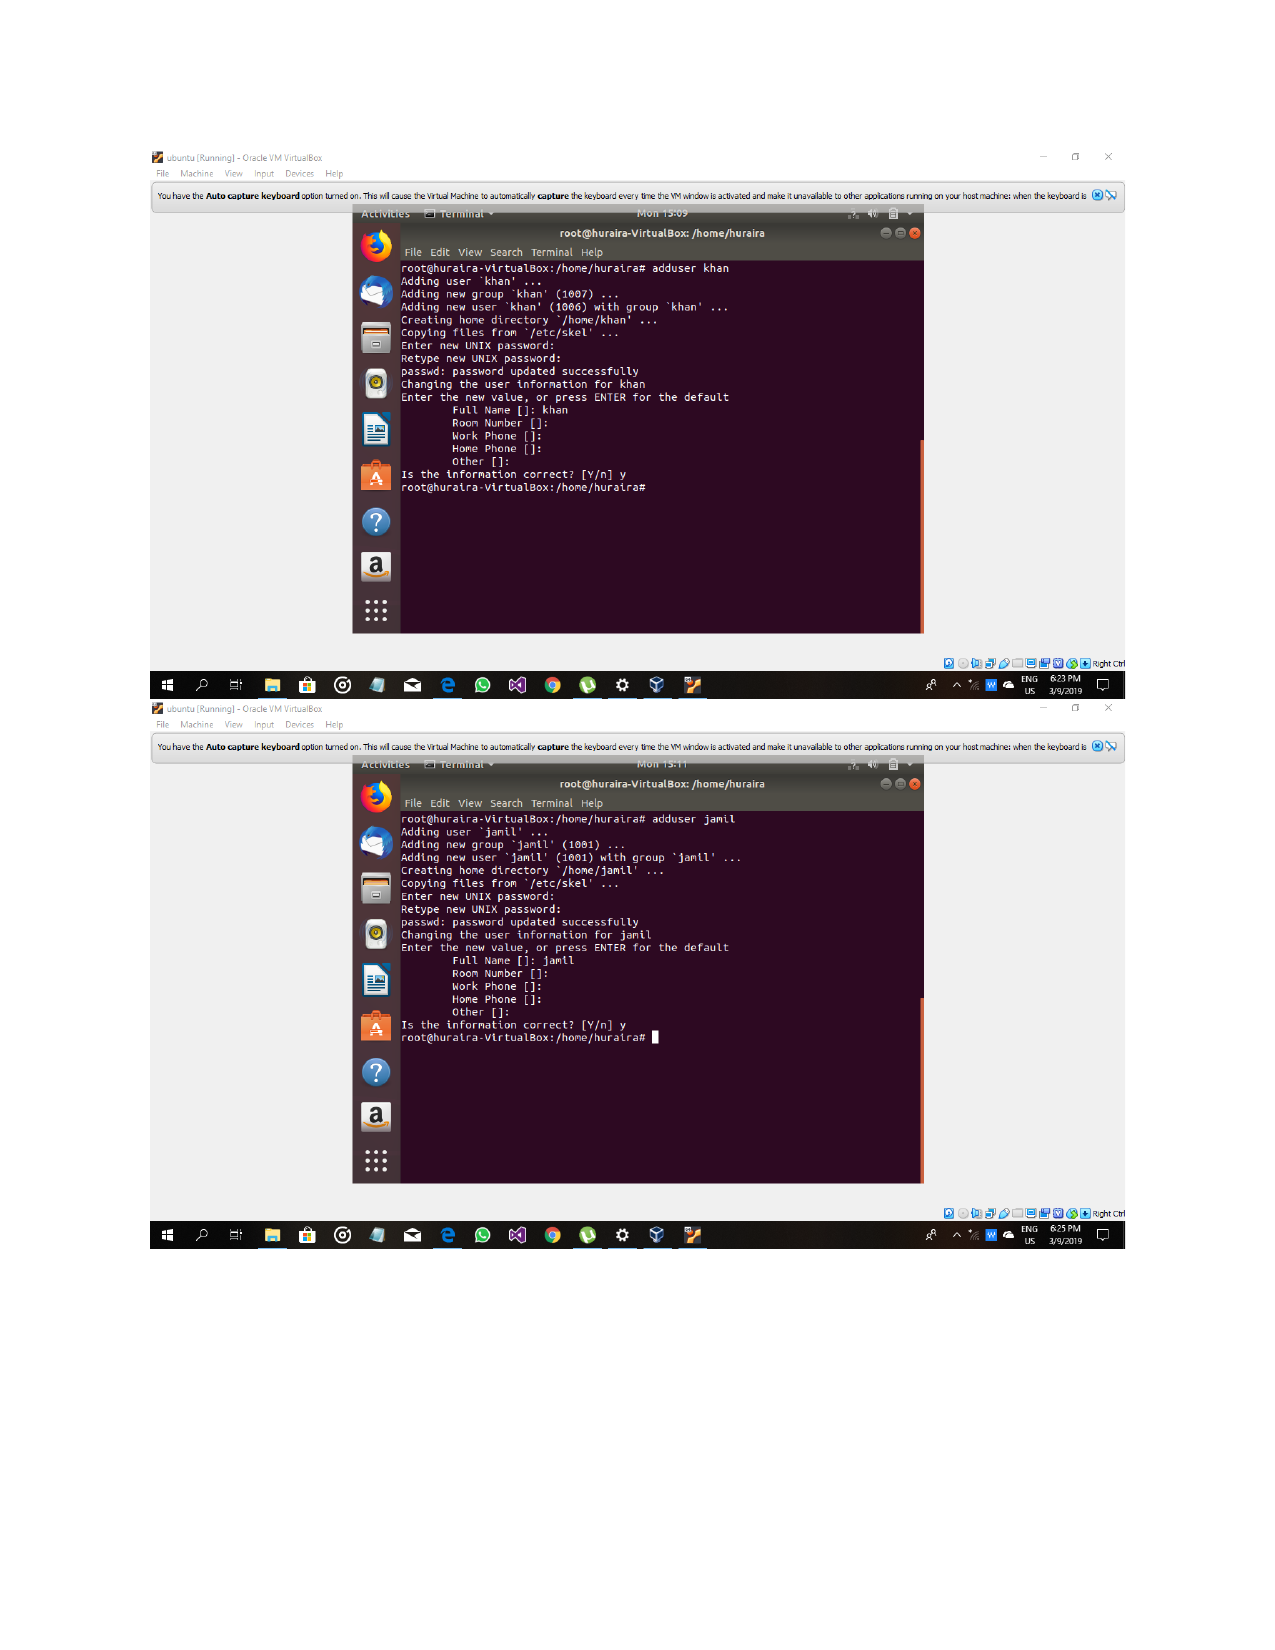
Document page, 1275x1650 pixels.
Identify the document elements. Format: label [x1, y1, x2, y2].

picture [150, 150, 1125, 699]
picture [150, 700, 1125, 1249]
